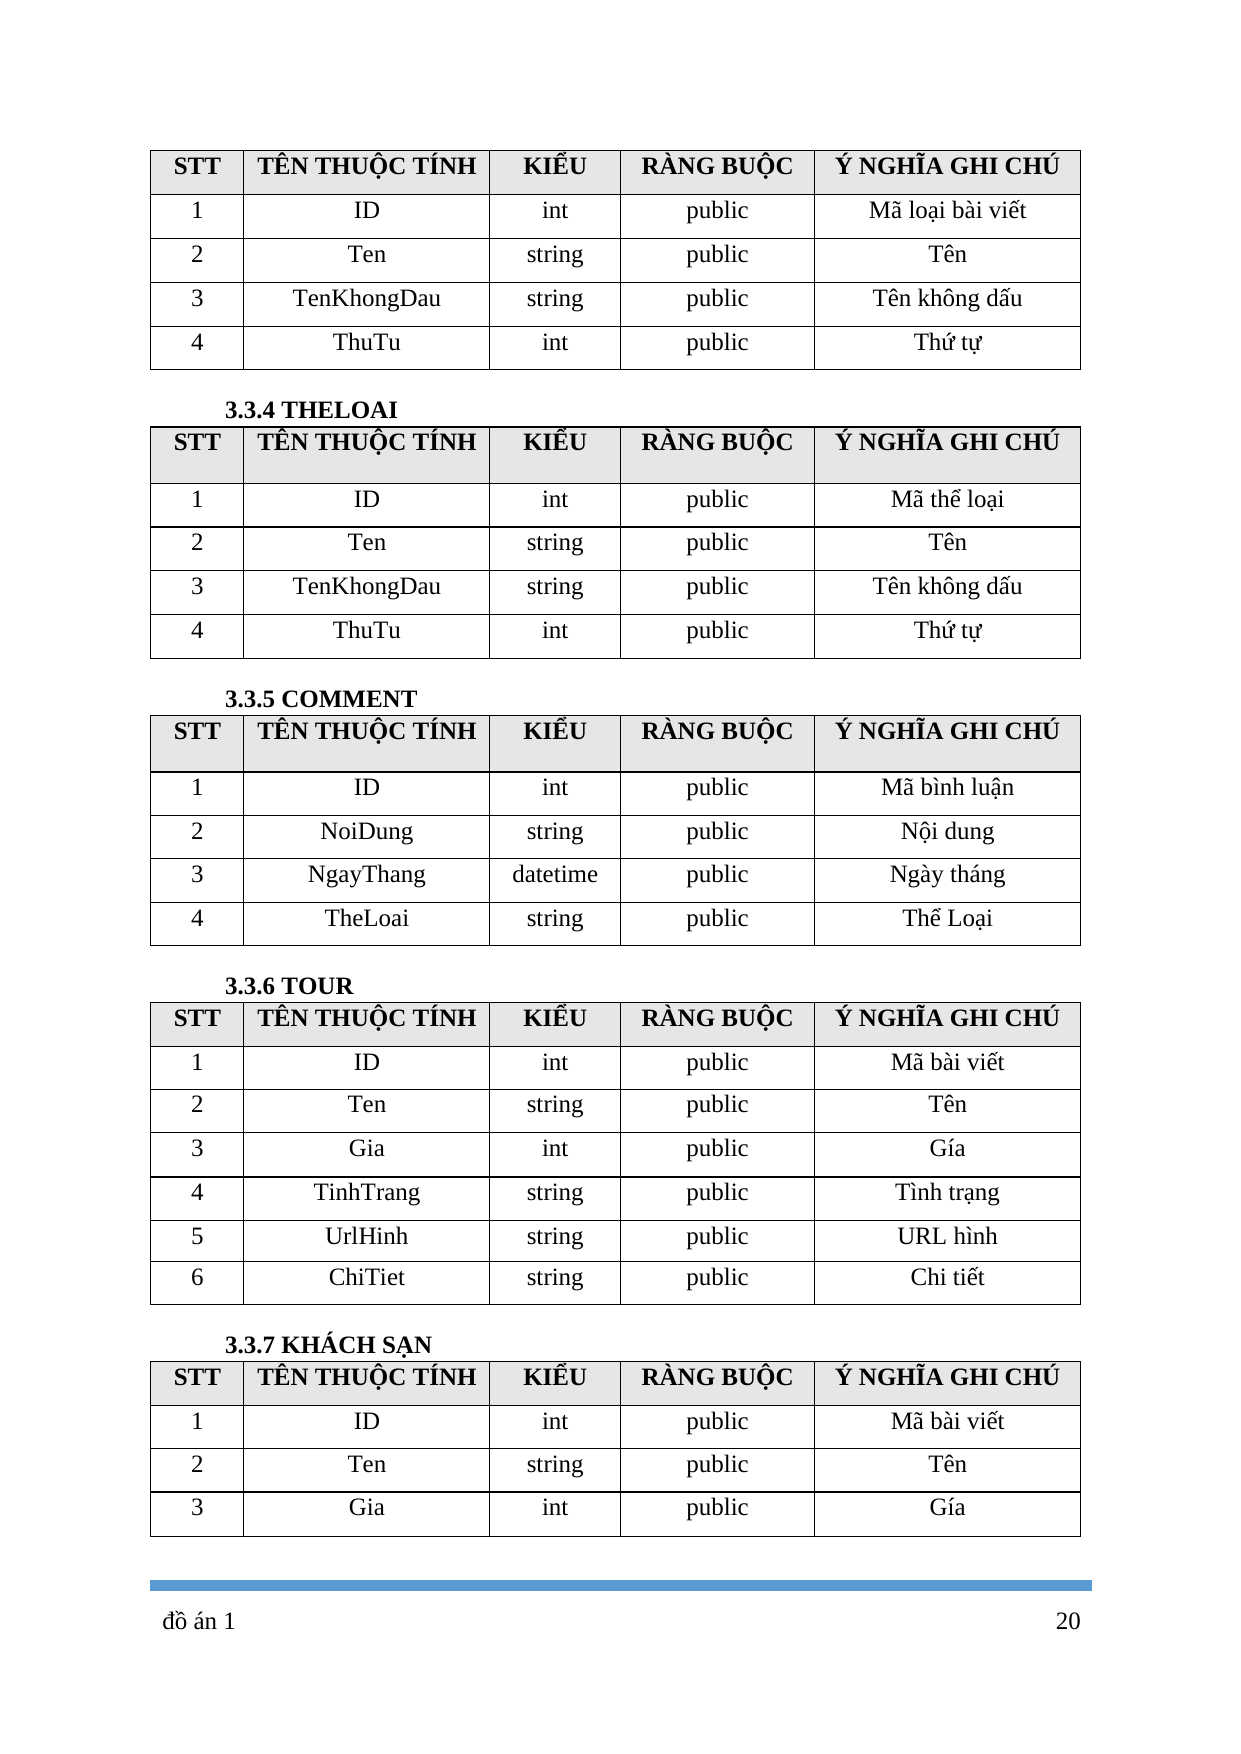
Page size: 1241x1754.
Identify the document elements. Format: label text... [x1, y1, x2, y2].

table_cell public [621, 1406, 814, 1448]
table_cell Thứ tự [815, 327, 1080, 369]
text 3.3.4 THELOAI [150, 395, 1092, 424]
table_cell int [490, 484, 620, 526]
table_cell TheLoai [244, 903, 489, 945]
table_header Ý NGHĨA GHI CHÚ [815, 428, 1080, 483]
table_header Ý NGHĨA GHI CHÚ [815, 1362, 1080, 1405]
table_header STT [151, 1003, 243, 1046]
table_header STT [151, 1362, 243, 1405]
text 3.3.7 KHÁCH SẠN [150, 1330, 1092, 1359]
table_header STT [151, 428, 243, 483]
table_cell int [490, 1133, 620, 1176]
table_cell public [621, 528, 814, 570]
table_cell int [490, 1493, 620, 1536]
table_cell 4 [151, 327, 243, 369]
table_cell string [490, 1178, 620, 1220]
table_header RÀNG BUỘC [621, 1362, 814, 1405]
table_cell string [490, 1449, 620, 1491]
table_cell public [621, 816, 814, 858]
table_cell string [490, 1221, 620, 1261]
table_cell ChiTiet [244, 1262, 489, 1304]
table_header TÊN THUỘC TÍNH [244, 151, 489, 194]
table_cell Gía [815, 1133, 1080, 1176]
table_cell Chi tiết [815, 1262, 1080, 1304]
table_cell TenKhongDau [244, 571, 489, 614]
text 3.3.5 COMMENT [150, 684, 1092, 712]
table_cell 1 [151, 773, 243, 815]
table_cell Ten [244, 1090, 489, 1132]
table_cell 5 [151, 1221, 243, 1261]
table_cell Mã bài viết [815, 1047, 1080, 1088]
table_cell 3 [151, 859, 243, 902]
table_header KIỂU [490, 1362, 620, 1405]
table_cell 2 [151, 816, 243, 858]
table_cell 2 [151, 528, 243, 570]
table_cell 4 [151, 903, 243, 945]
table_cell 4 [151, 1178, 243, 1220]
table_cell 3 [151, 1493, 243, 1536]
table_cell public [621, 195, 814, 238]
table_cell int [490, 327, 620, 369]
table_cell string [490, 239, 620, 282]
table_cell 2 [151, 239, 243, 282]
table_cell ID [244, 484, 489, 526]
table_header KIỂU [490, 151, 620, 194]
table_header STT [151, 716, 243, 771]
table_cell 3 [151, 283, 243, 326]
table_cell 1 [151, 484, 243, 526]
table_cell Mã thể loại [815, 484, 1080, 526]
table_header KIỂU [490, 428, 620, 483]
table_cell int [490, 773, 620, 815]
table_cell 2 [151, 1449, 243, 1491]
table_cell 2 [151, 1090, 243, 1132]
table_header STT [151, 151, 243, 194]
table_cell Ten [244, 528, 489, 570]
table_cell public [621, 1090, 814, 1132]
table_cell public [621, 1449, 814, 1491]
table_cell Tên [815, 239, 1080, 282]
table_cell string [490, 571, 620, 614]
table_cell Thứ tự [815, 615, 1080, 658]
table_cell NoiDung [244, 816, 489, 858]
table_cell string [490, 1090, 620, 1132]
table_cell Tên không dấu [815, 571, 1080, 614]
table_header Ý NGHĨA GHI CHÚ [815, 1003, 1080, 1046]
table_cell TinhTrang [244, 1178, 489, 1220]
table_header KIỂU [490, 1003, 620, 1046]
table_cell public [621, 484, 814, 526]
table_cell public [621, 327, 814, 369]
table_cell UrlHinh [244, 1221, 489, 1261]
table_cell ThuTu [244, 327, 489, 369]
table_header TÊN THUỘC TÍNH [244, 1003, 489, 1046]
table_cell int [490, 1406, 620, 1448]
table_cell public [621, 903, 814, 945]
table_cell Tên [815, 1090, 1080, 1132]
table_cell Mã loại bài viết [815, 195, 1080, 238]
table_cell string [490, 528, 620, 570]
table_cell int [490, 1047, 620, 1088]
table_cell ID [244, 1406, 489, 1448]
table_cell Tình trạng [815, 1178, 1080, 1220]
table_cell public [621, 1047, 814, 1088]
table_header RÀNG BUỘC [621, 1003, 814, 1046]
table_cell int [490, 195, 620, 238]
table_cell TenKhongDau [244, 283, 489, 326]
table_cell public [621, 859, 814, 902]
table_cell public [621, 1262, 814, 1304]
table_cell 1 [151, 1047, 243, 1088]
table_cell 1 [151, 1406, 243, 1448]
table_cell ThuTu [244, 615, 489, 658]
table_cell string [490, 816, 620, 858]
table_header RÀNG BUỘC [621, 716, 814, 771]
table_cell public [621, 571, 814, 614]
table_header RÀNG BUỘC [621, 151, 814, 194]
table_cell ID [244, 773, 489, 815]
table_cell Nội dung [815, 816, 1080, 858]
table_cell 6 [151, 1262, 243, 1304]
table_cell NgayThang [244, 859, 489, 902]
text 3.3.6 TOUR [150, 971, 1092, 1000]
table_cell public [621, 1178, 814, 1220]
table_cell string [490, 283, 620, 326]
table_cell datetime [490, 859, 620, 902]
table_cell Gia [244, 1493, 489, 1536]
table_header RÀNG BUỘC [621, 428, 814, 483]
table_cell public [621, 1133, 814, 1176]
table_cell Ten [244, 1449, 489, 1491]
table_cell public [621, 773, 814, 815]
table_header Ý NGHĨA GHI CHÚ [815, 151, 1080, 194]
table_cell 3 [151, 571, 243, 614]
table_cell Ten [244, 239, 489, 282]
table_cell Mã bài viết [815, 1406, 1080, 1448]
table_cell public [621, 283, 814, 326]
table_cell Tên [815, 528, 1080, 570]
table_cell URL hình [815, 1221, 1080, 1261]
table_header KIỂU [490, 716, 620, 771]
table_cell public [621, 1493, 814, 1536]
table_cell int [490, 615, 620, 658]
table_cell Gía [815, 1493, 1080, 1536]
table_cell 1 [151, 195, 243, 238]
table_cell 4 [151, 615, 243, 658]
table_cell Gia [244, 1133, 489, 1176]
table_cell public [621, 615, 814, 658]
table_header Ý NGHĨA GHI CHÚ [815, 716, 1080, 771]
table_cell string [490, 1262, 620, 1304]
table_header TÊN THUỘC TÍNH [244, 428, 489, 483]
table_cell Ngày tháng [815, 859, 1080, 902]
table_cell Thể Loại [815, 903, 1080, 945]
table_cell Tên [815, 1449, 1080, 1491]
table_header TÊN THUỘC TÍNH [244, 1362, 489, 1405]
table_cell Tên không dấu [815, 283, 1080, 326]
table_cell ID [244, 1047, 489, 1088]
table_cell 3 [151, 1133, 243, 1176]
table_cell Mã bình luận [815, 773, 1080, 815]
table_cell string [490, 903, 620, 945]
table_cell public [621, 1221, 814, 1261]
table_cell public [621, 239, 814, 282]
table_header TÊN THUỘC TÍNH [244, 716, 489, 771]
table_cell ID [244, 195, 489, 238]
